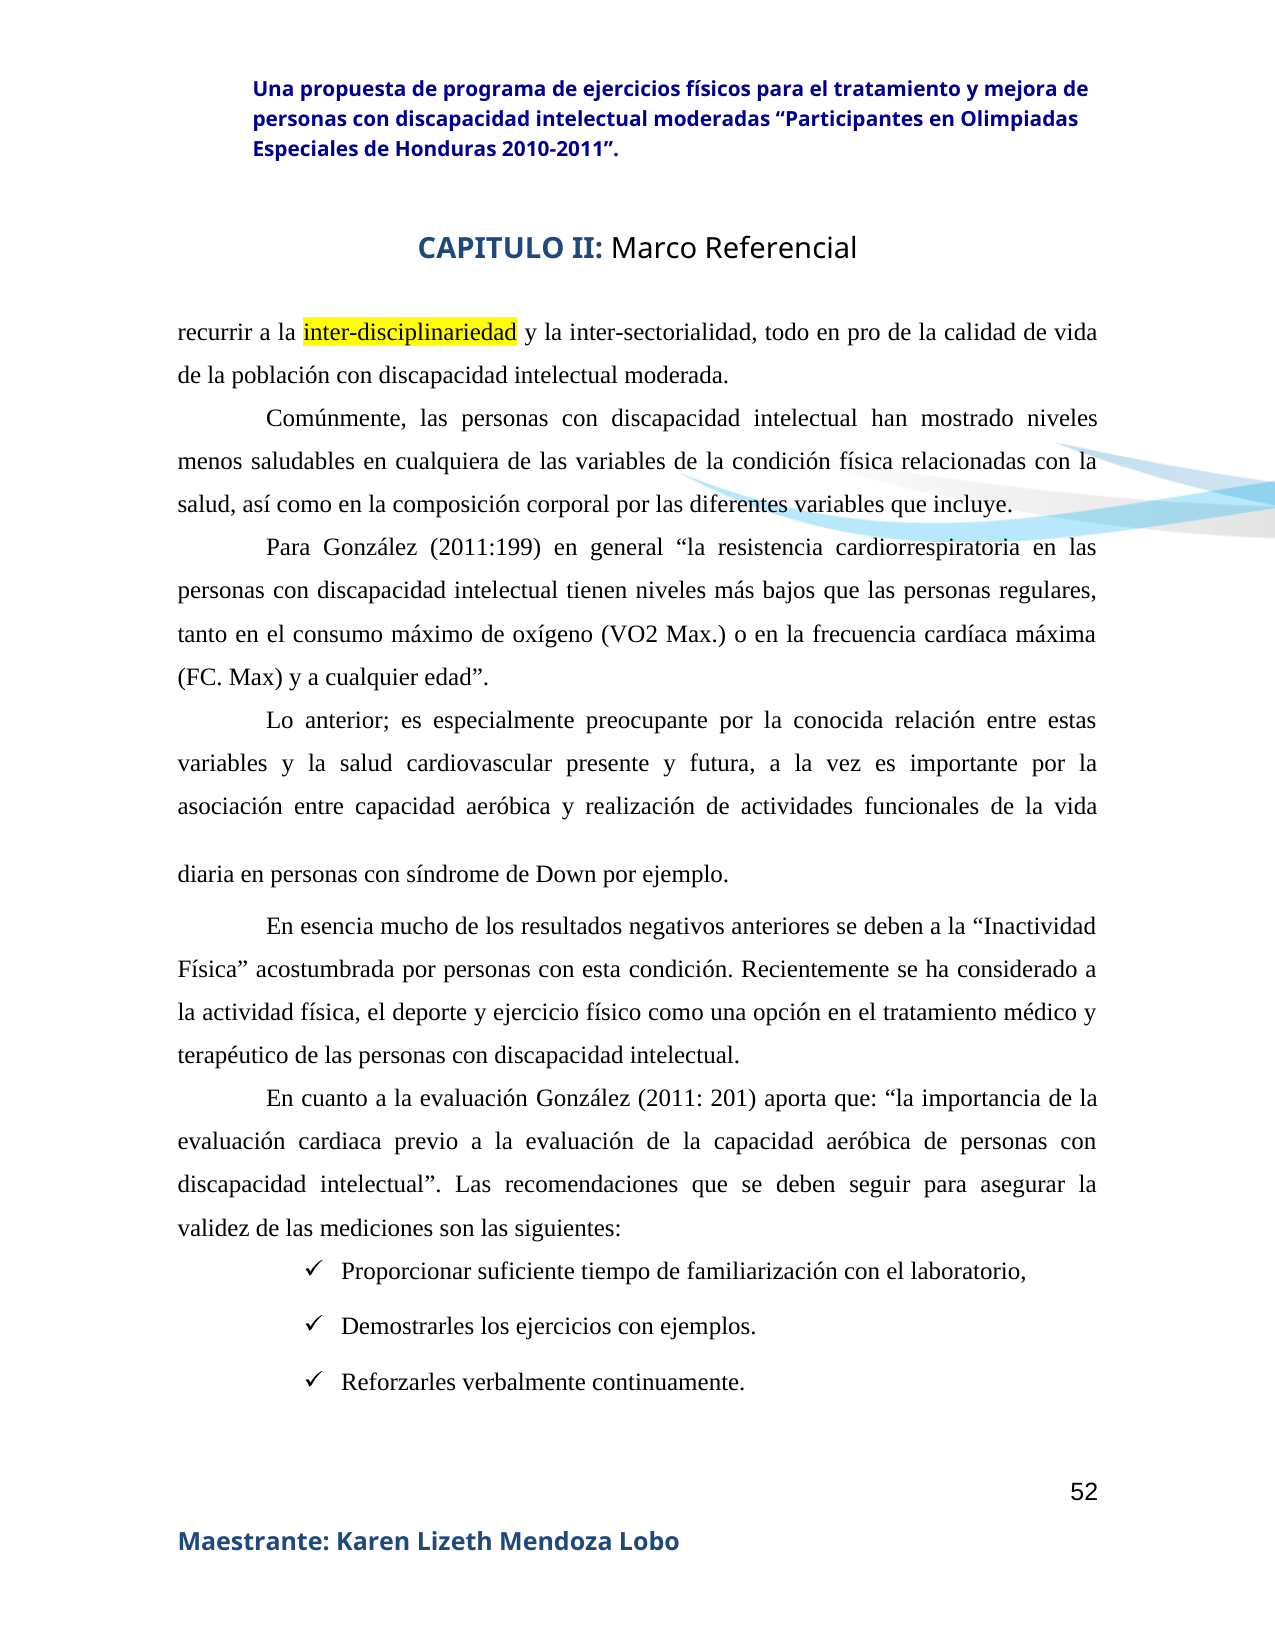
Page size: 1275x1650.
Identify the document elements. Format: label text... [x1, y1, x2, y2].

list Demostrarles los ejercicios con ejemplos. [303, 1311, 1098, 1340]
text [177, 317, 1098, 389]
text Lo anterior; es especialmente preocupante por la conocida relación entre estas variables y la salud cardiovascular presente y futura, a la vez es importante por la asociación entre capacidad aeróbica y realización de actividades funcionales de la vida diaria en personas con síndrome de Down por ejemplo. [177, 705, 1098, 888]
text Comúnmente, las personas con discapacidad intelectual han mostrado niveles menos saludables en cualquiera de las variables de la condición física relacionadas con la salud, así como en la composición corporal por las diferentes variables que incluye. [177, 403, 1098, 518]
list Reforzarles verbalmente continuamente. [303, 1367, 1098, 1395]
text En cuanto a la evaluación González (2011: 201) aporta que: “la importancia de la evaluación cardiaca previo a la evaluación de la capacidad aeróbica de personas con discapacidad intelectual”. Las recomendaciones que se deben seguir para asegurar la validez de las mediciones son las siguientes: [177, 1083, 1098, 1241]
text Para González (2011:199) en general “la resistencia cardiorrespiratoria en las personas con discapacidad intelectual tienen niveles más bajos que las personas regulares, tanto en el consumo máximo de oxígeno (VO2 Max.) o en la frecuencia cardíaca máxima (FC. Max) y a cualquier edad”. [177, 532, 1098, 691]
picture [680, 298, 1275, 542]
list Proporcionar suficiente tiempo de familiarización con el laboratorio, [303, 1256, 1098, 1284]
text En esencia mucho de los resultados negativos anteriores se deben a la “Inactividad Física” acostumbrada por personas con esta condición. Recientemente se ha considerado a la actividad física, el deporte y ejercicio físico como una opción en el tratamiento médico y terapéutico de las personas con discapacidad intelectual. [177, 911, 1098, 1069]
